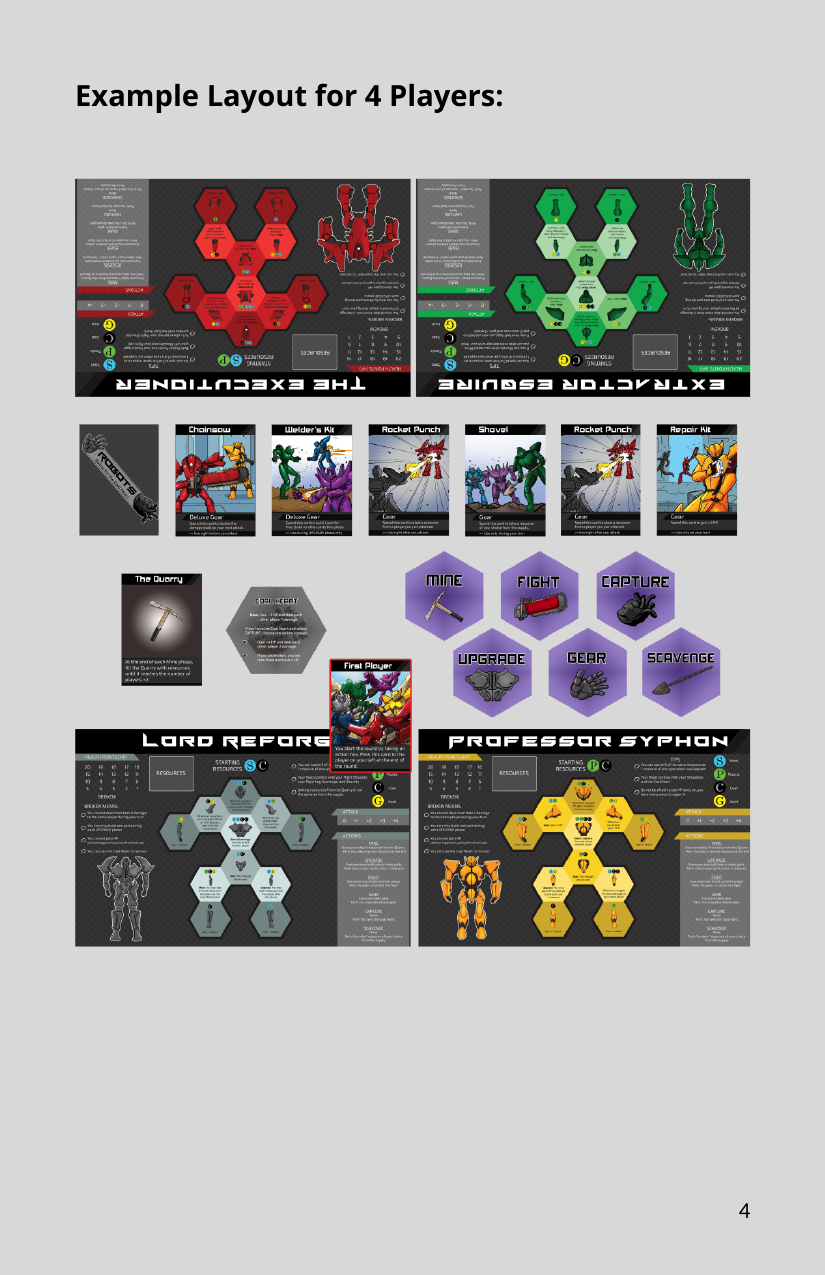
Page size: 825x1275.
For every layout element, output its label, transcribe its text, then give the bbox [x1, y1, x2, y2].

picture [75, 151, 750, 977]
text Example Layout for 4 Players: [75, 75, 750, 115]
